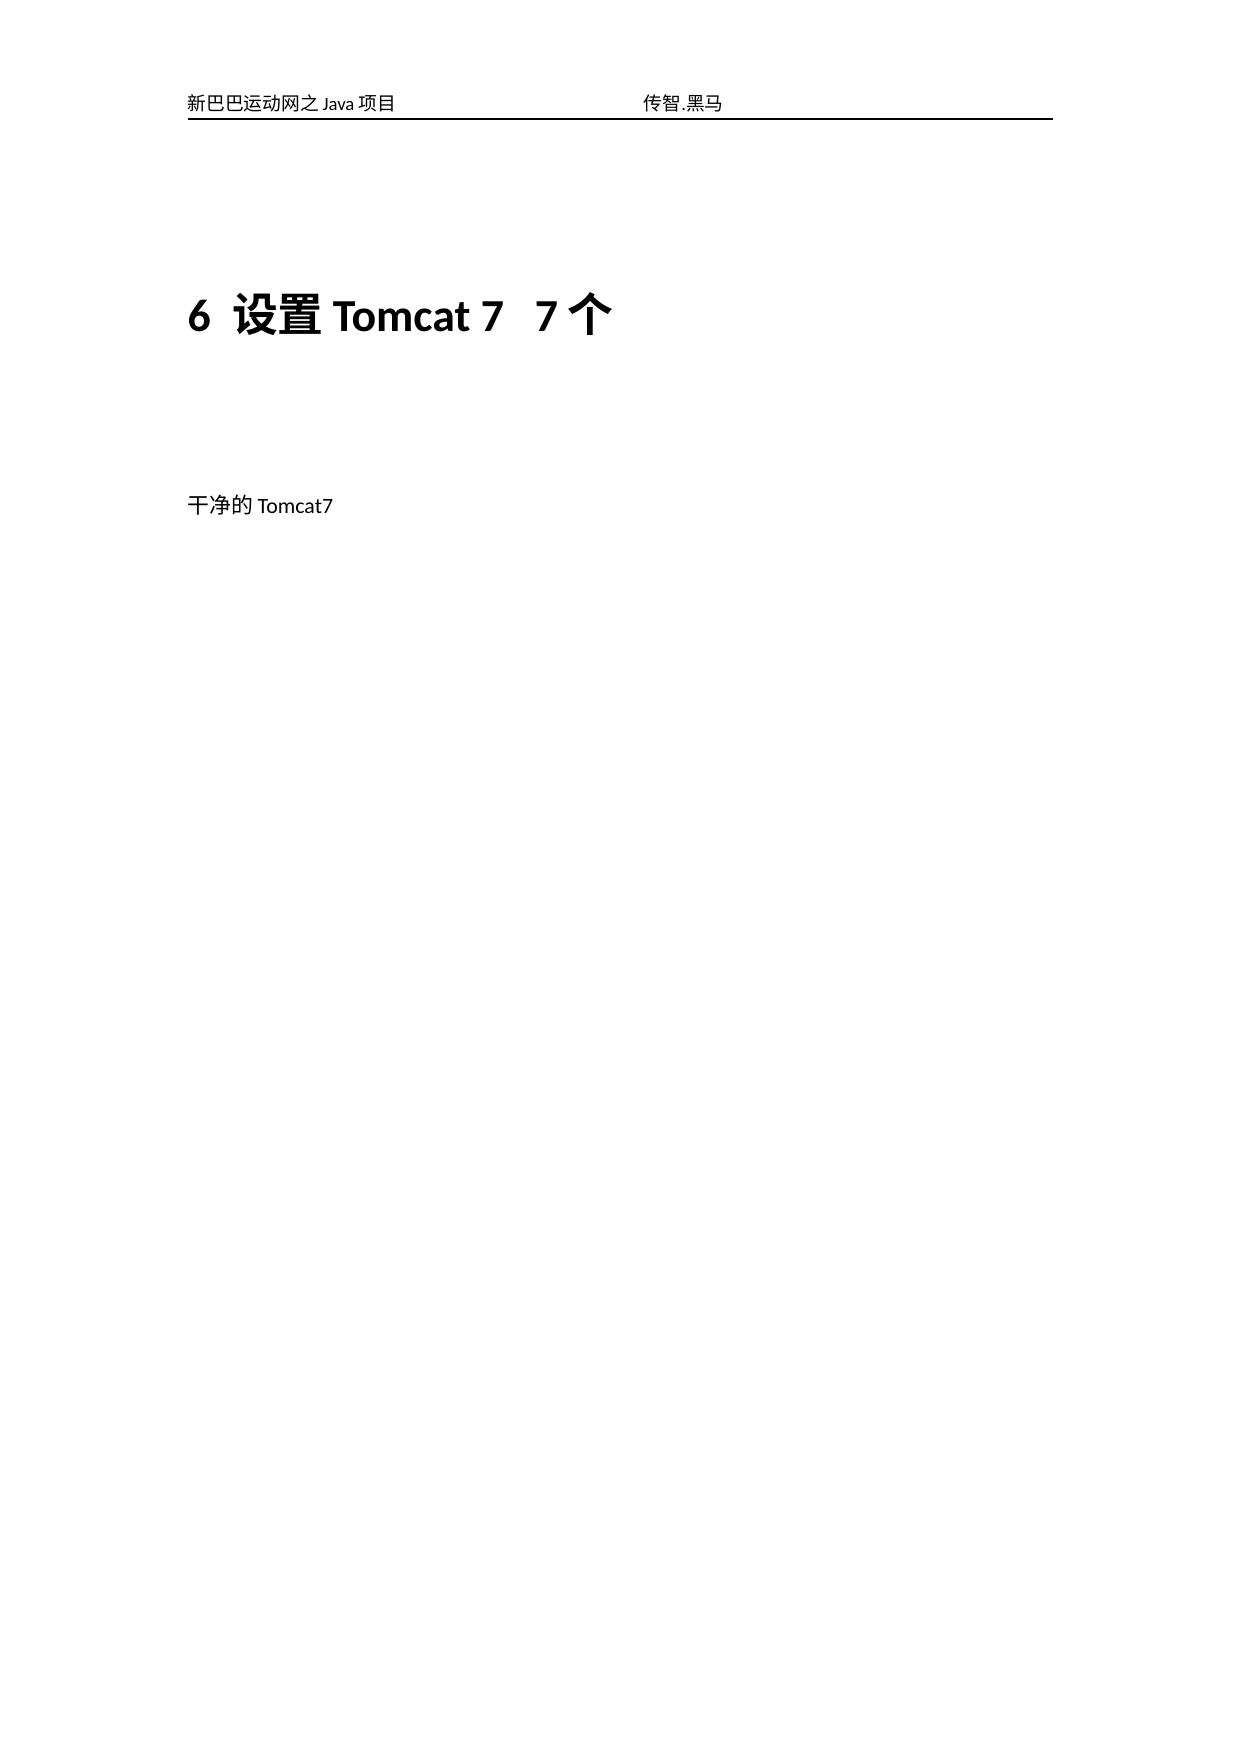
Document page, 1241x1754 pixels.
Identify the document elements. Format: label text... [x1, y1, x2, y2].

subtitle 设置Tomcat 7 7个 [187, 262, 1053, 360]
text 干净的Tomcat7 [187, 488, 1053, 520]
